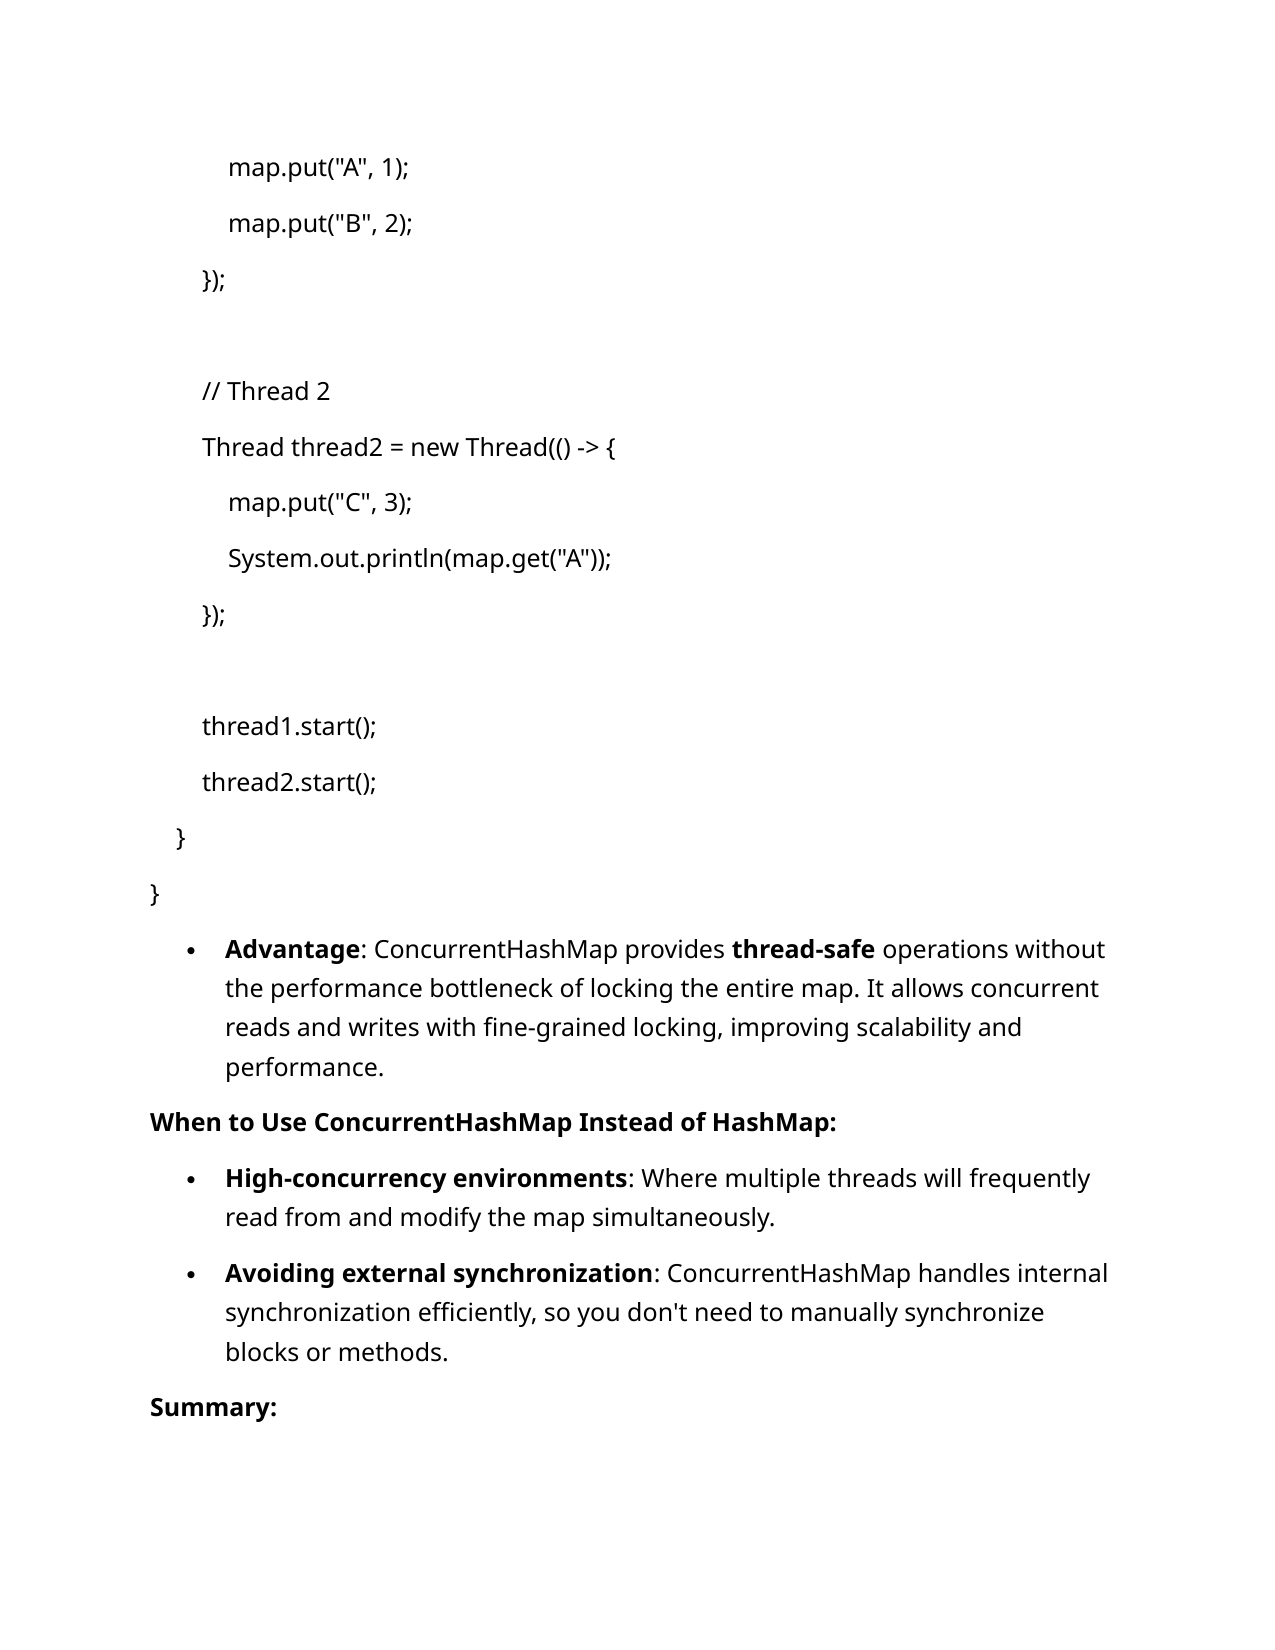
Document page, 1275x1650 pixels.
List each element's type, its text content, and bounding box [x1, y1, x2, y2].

text When to Use ConcurrentHashMap Instead of HashMap: [150, 1105, 1125, 1139]
text }); [150, 597, 1125, 631]
list Avoiding external synchronization: ConcurrentHashMap handles internal synchronization efficiently, so you don't need to manually synchronize blocks or methods. [187, 1256, 1125, 1368]
text System.out.println(map.get("A")); [150, 541, 1125, 575]
text map.put("B", 2); [150, 206, 1125, 240]
text } [150, 876, 1125, 910]
text } [150, 820, 1125, 854]
text }); [150, 262, 1125, 296]
text Summary: [150, 1390, 1125, 1424]
list High-concurrency environments: Where multiple threads will frequently read from and modify the map simultaneously. [187, 1161, 1125, 1234]
text // Thread 2 [150, 373, 1125, 407]
text thread2.start(); [150, 764, 1125, 798]
list Advantage: ConcurrentHashMap provides thread-safe operations without the performance bottleneck of locking the entire map. It allows concurrent reads and writes with fine-grained locking, improving scalability and performance. [187, 932, 1125, 1083]
text Thread thread2 = new Thread(() -> { [150, 429, 1125, 463]
text thread1.start(); [150, 708, 1125, 742]
text map.put("C", 3); [150, 485, 1125, 519]
text map.put("A", 1); [150, 150, 1125, 184]
